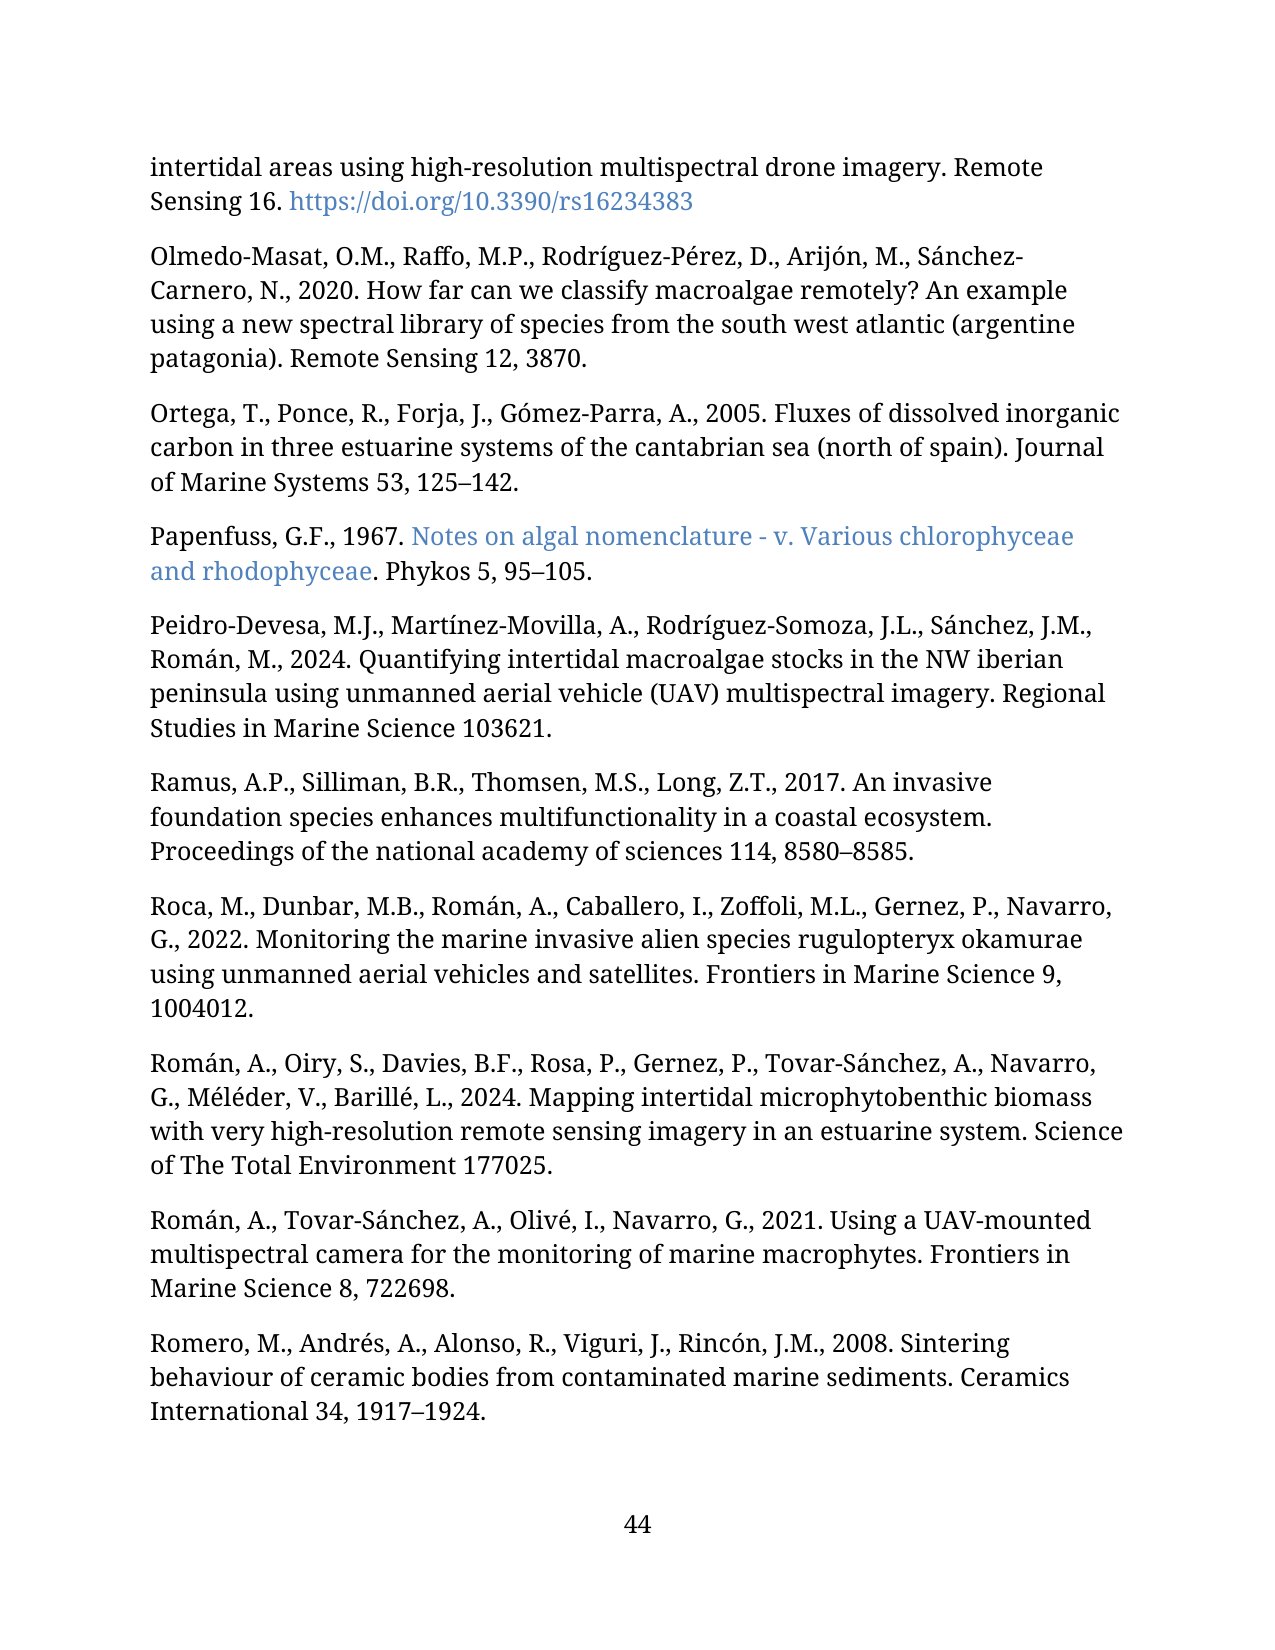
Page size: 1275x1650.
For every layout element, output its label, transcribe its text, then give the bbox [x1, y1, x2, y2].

text Román, A., Oiry, S., Davies, B.F., Rosa, P., Gernez, P., Tovar-Sánchez, A., Navarro, G., Méléder, V., Barillé, L., 2024. Mapping intertidal microphytobenthic biomass with very high-resolution remote sensing imagery in an estuarine system. Science of The Total Environment 177025. [150, 1045, 1125, 1181]
text Papenfuss, G.F., 1967. Notes on algal nomenclature - v. Various chlorophyceae and rhodophyceae. Phykos 5, 95–105. [150, 519, 1125, 587]
text Romero, M., Andrés, A., Alonso, R., Viguri, J., Rincón, J.M., 2008. Sintering behaviour of ceramic bodies from contaminated marine sediments. Ceramics International 34, 1917–1924. [150, 1325, 1125, 1427]
text Román, A., Tovar-Sánchez, A., Olivé, I., Navarro, G., 2021. Using a UAV-mounted multispectral camera for the monitoring of marine macrophytes. Frontiers in Marine Science 8, 722698. [150, 1202, 1125, 1304]
text Roca, M., Dunbar, M.B., Román, A., Caballero, I., Zoffoli, M.L., Gernez, P., Navarro, G., 2022. Monitoring the marine invasive alien species rugulopteryx okamurae using unmanned aerial vehicles and satellites. Frontiers in Marine Science 9, 1004012. [150, 888, 1125, 1024]
text Olmedo-Masat, O.M., Raffo, M.P., Rodrı́guez-Pérez, D., Arijón, M., Sánchez-Carnero, N., 2020. How far can we classify macroalgae remotely? An example using a new spectral library of species from the south west atlantic (argentine patagonia). Remote Sensing 12, 3870. [150, 239, 1125, 375]
text Peidro-Devesa, M.J., Martı́nez-Movilla, A., Rodrı́guez-Somoza, J.L., Sánchez, J.M., Román, M., 2024. Quantifying intertidal macroalgae stocks in the NW iberian peninsula using unmanned aerial vehicle (UAV) multispectral imagery. Regional Studies in Marine Science 103621. [150, 608, 1125, 744]
text Ortega, T., Ponce, R., Forja, J., Gómez-Parra, A., 2005. Fluxes of dissolved inorganic carbon in three estuarine systems of the cantabrian sea (north of spain). Journal of Marine Systems 53, 125–142. [150, 396, 1125, 498]
text Ramus, A.P., Silliman, B.R., Thomsen, M.S., Long, Z.T., 2017. An invasive foundation species enhances multifunctionality in a coastal ecosystem. Proceedings of the national academy of sciences 114, 8580–8585. [150, 765, 1125, 867]
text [150, 150, 1125, 218]
